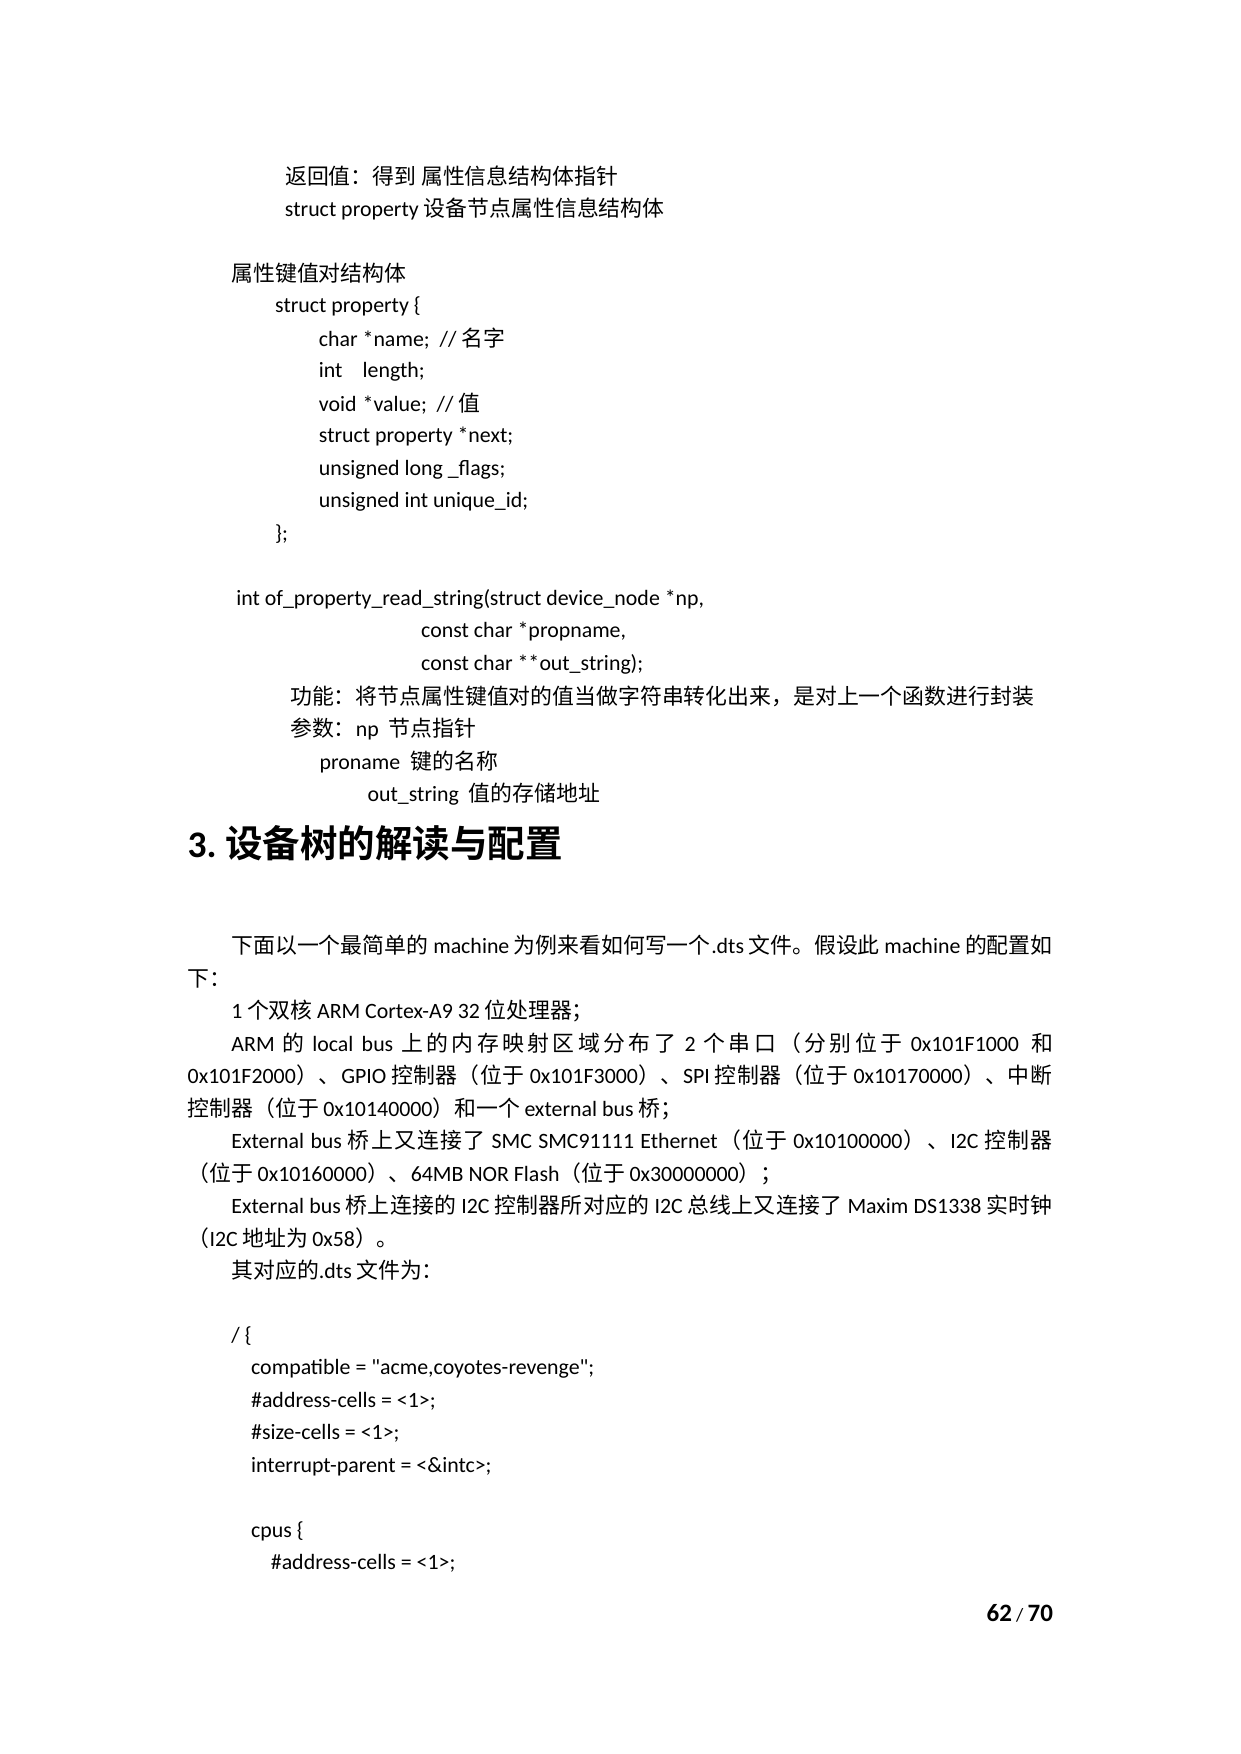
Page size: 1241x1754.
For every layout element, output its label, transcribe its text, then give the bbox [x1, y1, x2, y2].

list 参数：np 节点指针 [187, 711, 1053, 743]
list struct property { [187, 288, 1053, 321]
list 下面以一个最简单的machine为例来看如何写一个.dts文件。假设此machine的配置如下： [187, 928, 1053, 993]
list struct property 设备节点属性信息结构体 [187, 191, 1053, 223]
list 1个双核ARM Cortex-A9 32位处理器； [187, 993, 1053, 1025]
list External bus桥上连接的I2C控制器所对应的I2C总线上又连接了Maxim DS1338实时钟（I2C地址为0x58）。 [187, 1188, 1053, 1253]
list const char *propname, [187, 613, 1053, 646]
list External bus桥上又连接了SMC SMC91111 Ethernet（位于0x10100000）、I2C控制器（位于0x10160000）、64MB NOR Flash（位于0x30000000）； [187, 1123, 1053, 1188]
list #address-cells = <1>; [187, 1545, 1053, 1578]
list ARM的local bus上的内存映射区域分布了2个串口（分别位于0x101F1000 和 0x101F2000）、GPIO控制器（位于0x101F3000）、SPI控制器（位于0x10170000）、中断控制器（位于0x10140000）和一个external bus桥； [187, 1025, 1053, 1123]
list 功能：将节点属性键值对的值当做字符串转化出来，是对上一个函数进行封装 [187, 678, 1053, 711]
list compatible = "acme,coyotes-revenge"; [187, 1350, 1053, 1383]
list void *value; // 值 [187, 386, 1053, 418]
list out_string 值的存储地址 [187, 776, 1053, 808]
list / { [187, 1318, 1053, 1350]
list int of_property_read_string(struct device_node *np, [187, 581, 1053, 613]
list proname 键的名称 [187, 743, 1053, 776]
list cpus { [187, 1513, 1053, 1545]
list unsigned long _flags; [187, 451, 1053, 483]
list }; [187, 516, 1053, 548]
list #address-cells = <1>; [187, 1383, 1053, 1415]
list const char **out_string); [187, 646, 1053, 678]
list unsigned int unique_id; [187, 483, 1053, 516]
list struct property *next; [187, 418, 1053, 451]
list 设备树的解读与配置 [187, 808, 1053, 873]
list char *name; // 名字 [187, 321, 1053, 353]
list 其对应的.dts文件为： [187, 1253, 1053, 1285]
list interrupt-parent = <&intc>; [187, 1448, 1053, 1480]
list int length; [187, 353, 1053, 386]
list #size-cells = <1>; [187, 1415, 1053, 1448]
list 属性键值对结构体 [187, 256, 1053, 288]
list 返回值：得到 属性信息结构体指针 [187, 158, 1053, 191]
